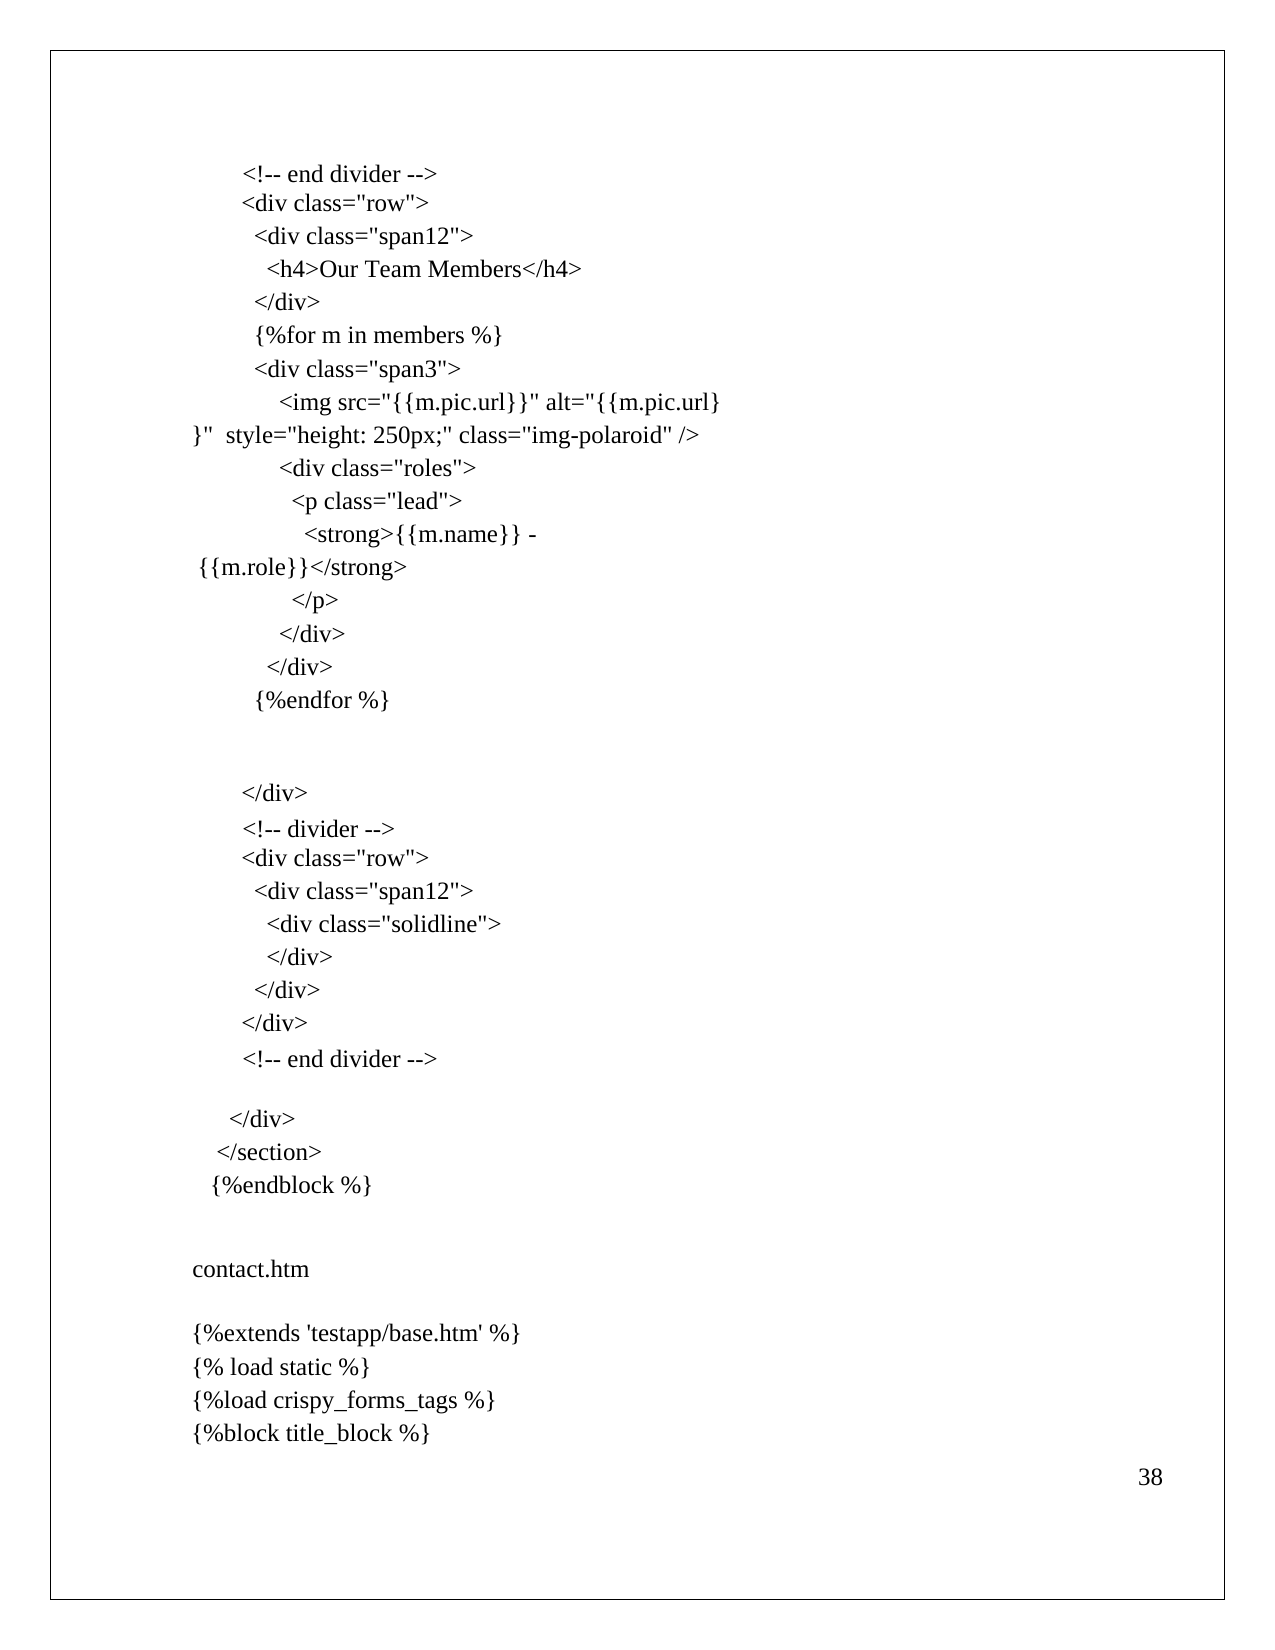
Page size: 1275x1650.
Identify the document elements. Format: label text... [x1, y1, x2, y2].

subtitle <!-- end divider --> [192, 1044, 1121, 1073]
text </p> [191, 586, 1121, 614]
text <div class="row"> [191, 843, 1121, 872]
text </section> [191, 1137, 1121, 1166]
subtitle <!-- divider --> [192, 814, 1121, 843]
text </div> [191, 975, 1121, 1004]
text <div class="span3"> [191, 354, 1121, 382]
text <div class="span12"> [191, 876, 1121, 905]
subtitle <!-- end divider --> [192, 159, 1121, 188]
text <div class="span12"> [191, 221, 1121, 250]
text </div> [191, 287, 1121, 316]
text </div> [191, 1104, 1121, 1133]
subtitle contact.htm [192, 1254, 1121, 1283]
text {% load static %} [191, 1352, 1121, 1380]
text {%load crispy_forms_tags %} [191, 1385, 1121, 1413]
text </div> [191, 619, 1121, 647]
text <h4>Our Team Members</h4> [191, 254, 1121, 283]
text {%endfor %} [191, 685, 1121, 714]
text </div> [191, 652, 1121, 681]
text <div class="solidline"> [191, 909, 1121, 938]
text <div class="row"> [191, 188, 1121, 217]
text <p class="lead"> [191, 486, 1121, 515]
text </div> [191, 1008, 1121, 1037]
text {%for m in members %} [191, 321, 1121, 349]
text <div class="roles"> [191, 453, 1121, 482]
text </div> [191, 942, 1121, 971]
text <strong>{{m.name}} - [191, 519, 1121, 548]
text {%extends 'testapp/base.htm' %} [191, 1318, 1121, 1347]
text {%endblock %} [191, 1170, 1121, 1199]
text {{m.role}}</strong> [191, 552, 1121, 581]
text </div> [191, 778, 1121, 807]
text }" style="height: 250px;" class="img-polaroid" /> [191, 420, 1121, 449]
text <img src="{{m.pic.url}}" alt="{{m.pic.url} [191, 387, 1121, 416]
text {%block title_block %} [191, 1418, 1121, 1447]
